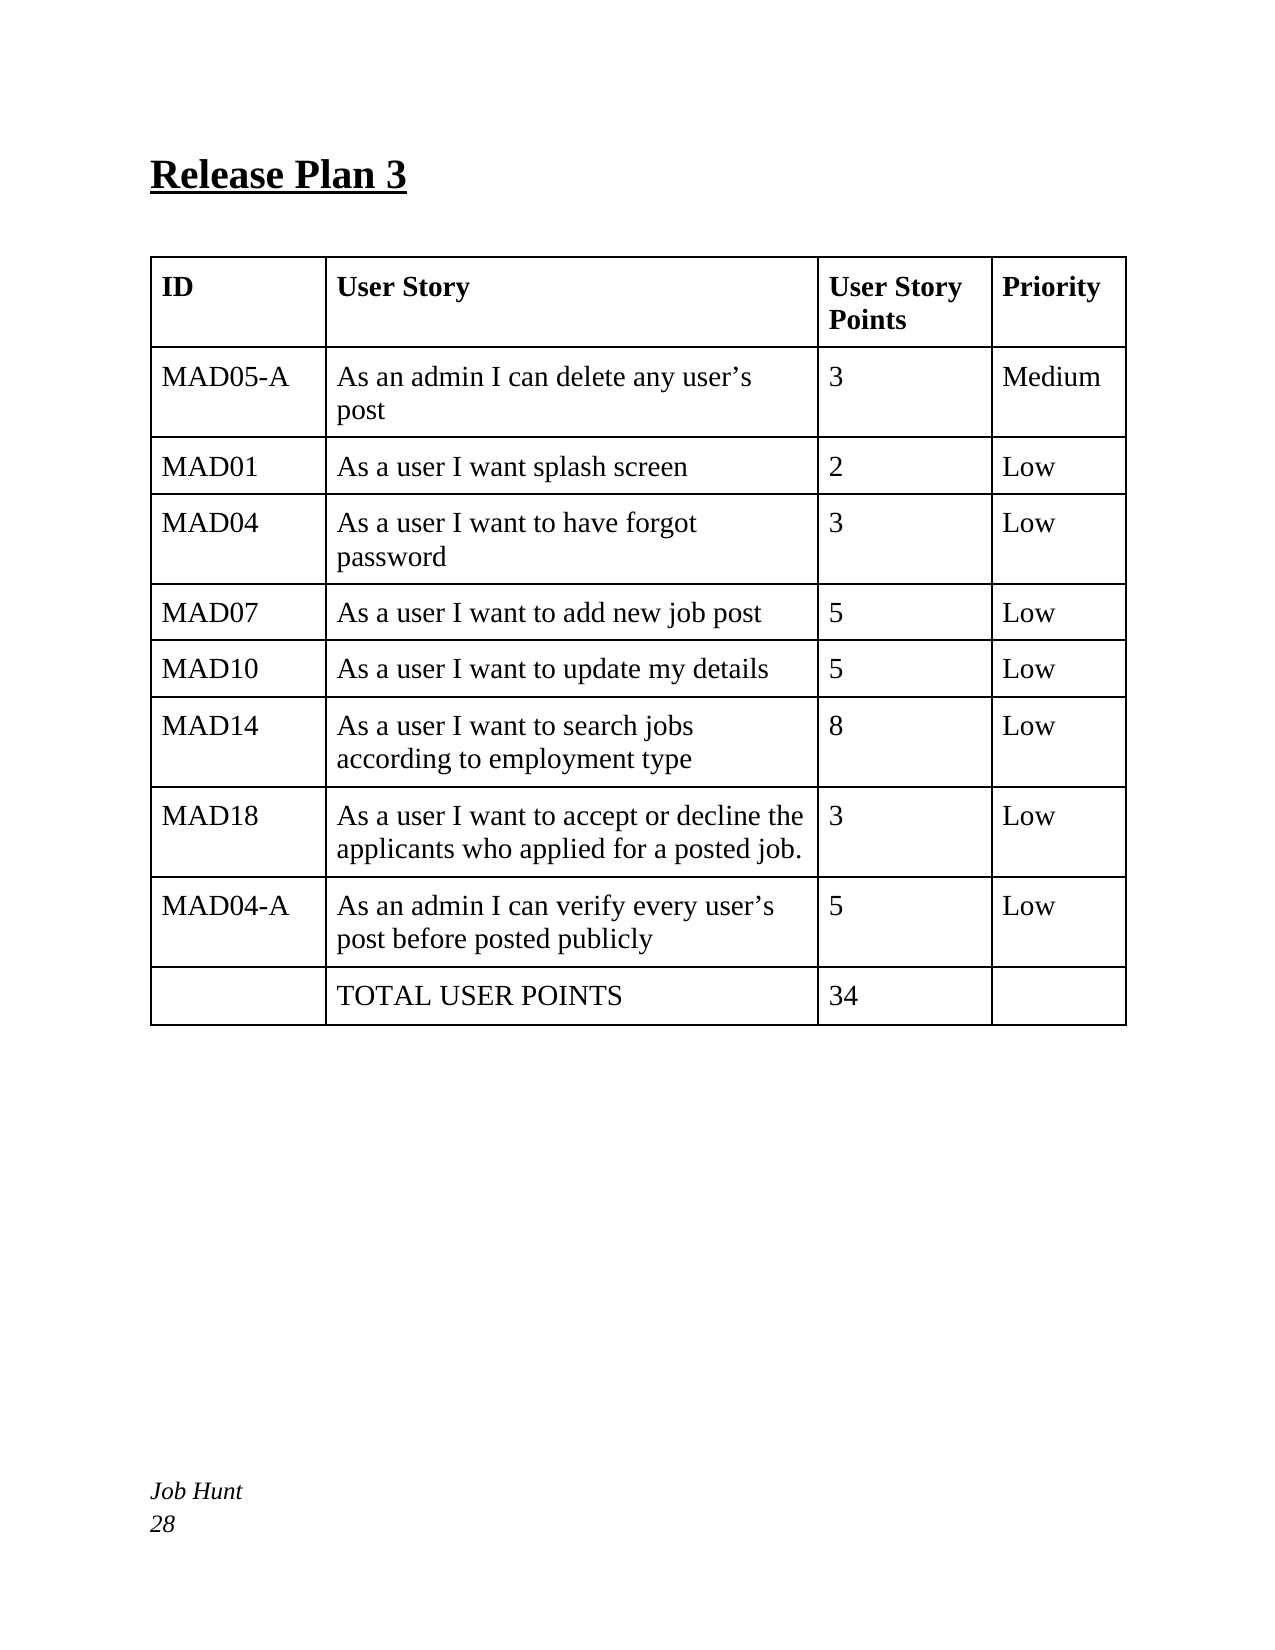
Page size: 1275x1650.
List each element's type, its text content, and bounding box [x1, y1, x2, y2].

table_cell MAD14 [152, 698, 325, 786]
table_cell MAD04-A [152, 878, 325, 966]
table_header User Story Points [819, 258, 991, 346]
table_cell TOTAL USER POINTS [327, 968, 817, 1024]
table_cell 5 [819, 585, 991, 639]
table_cell MAD10 [152, 641, 325, 696]
table_header Priority [993, 258, 1125, 346]
table_cell As a user I want to accept or decline the applicants who applied for a posted job. [327, 788, 817, 876]
table_cell As a user I want to search jobs according to employment type [327, 698, 817, 786]
table_cell Medium [993, 348, 1125, 436]
table_cell Low [993, 585, 1125, 639]
table_cell As a user I want to update my details [327, 641, 817, 696]
table_cell 8 [819, 698, 991, 786]
table_cell Low [993, 878, 1125, 966]
table_header User Story [327, 258, 817, 346]
table_cell 5 [819, 878, 991, 966]
subtitle Release Plan 3 [150, 150, 1125, 198]
table_cell 3 [819, 788, 991, 876]
table_header ID [152, 258, 325, 346]
table_cell 3 [819, 495, 991, 583]
table_cell [993, 968, 1125, 1024]
table_cell As an admin I can verify every user’s post before posted publicly [327, 878, 817, 966]
table_cell Low [993, 698, 1125, 786]
table_cell Low [993, 495, 1125, 583]
table_cell MAD05-A [152, 348, 325, 436]
table_cell 2 [819, 438, 991, 493]
table_cell 34 [819, 968, 991, 1024]
table_cell As a user I want to have forgot password [327, 495, 817, 583]
table_cell Low [993, 641, 1125, 696]
table_cell 3 [819, 348, 991, 436]
table_cell Low [993, 788, 1125, 876]
table_cell MAD01 [152, 438, 325, 493]
table_cell 5 [819, 641, 991, 696]
table_cell As a user I want splash screen [327, 438, 817, 493]
table_cell Low [993, 438, 1125, 493]
table_cell MAD07 [152, 585, 325, 639]
table_cell As a user I want to add new job post [327, 585, 817, 639]
table_cell MAD04 [152, 495, 325, 583]
table_cell [152, 968, 325, 1024]
table_cell MAD18 [152, 788, 325, 876]
table_cell As an admin I can delete any user’s post [327, 348, 817, 436]
